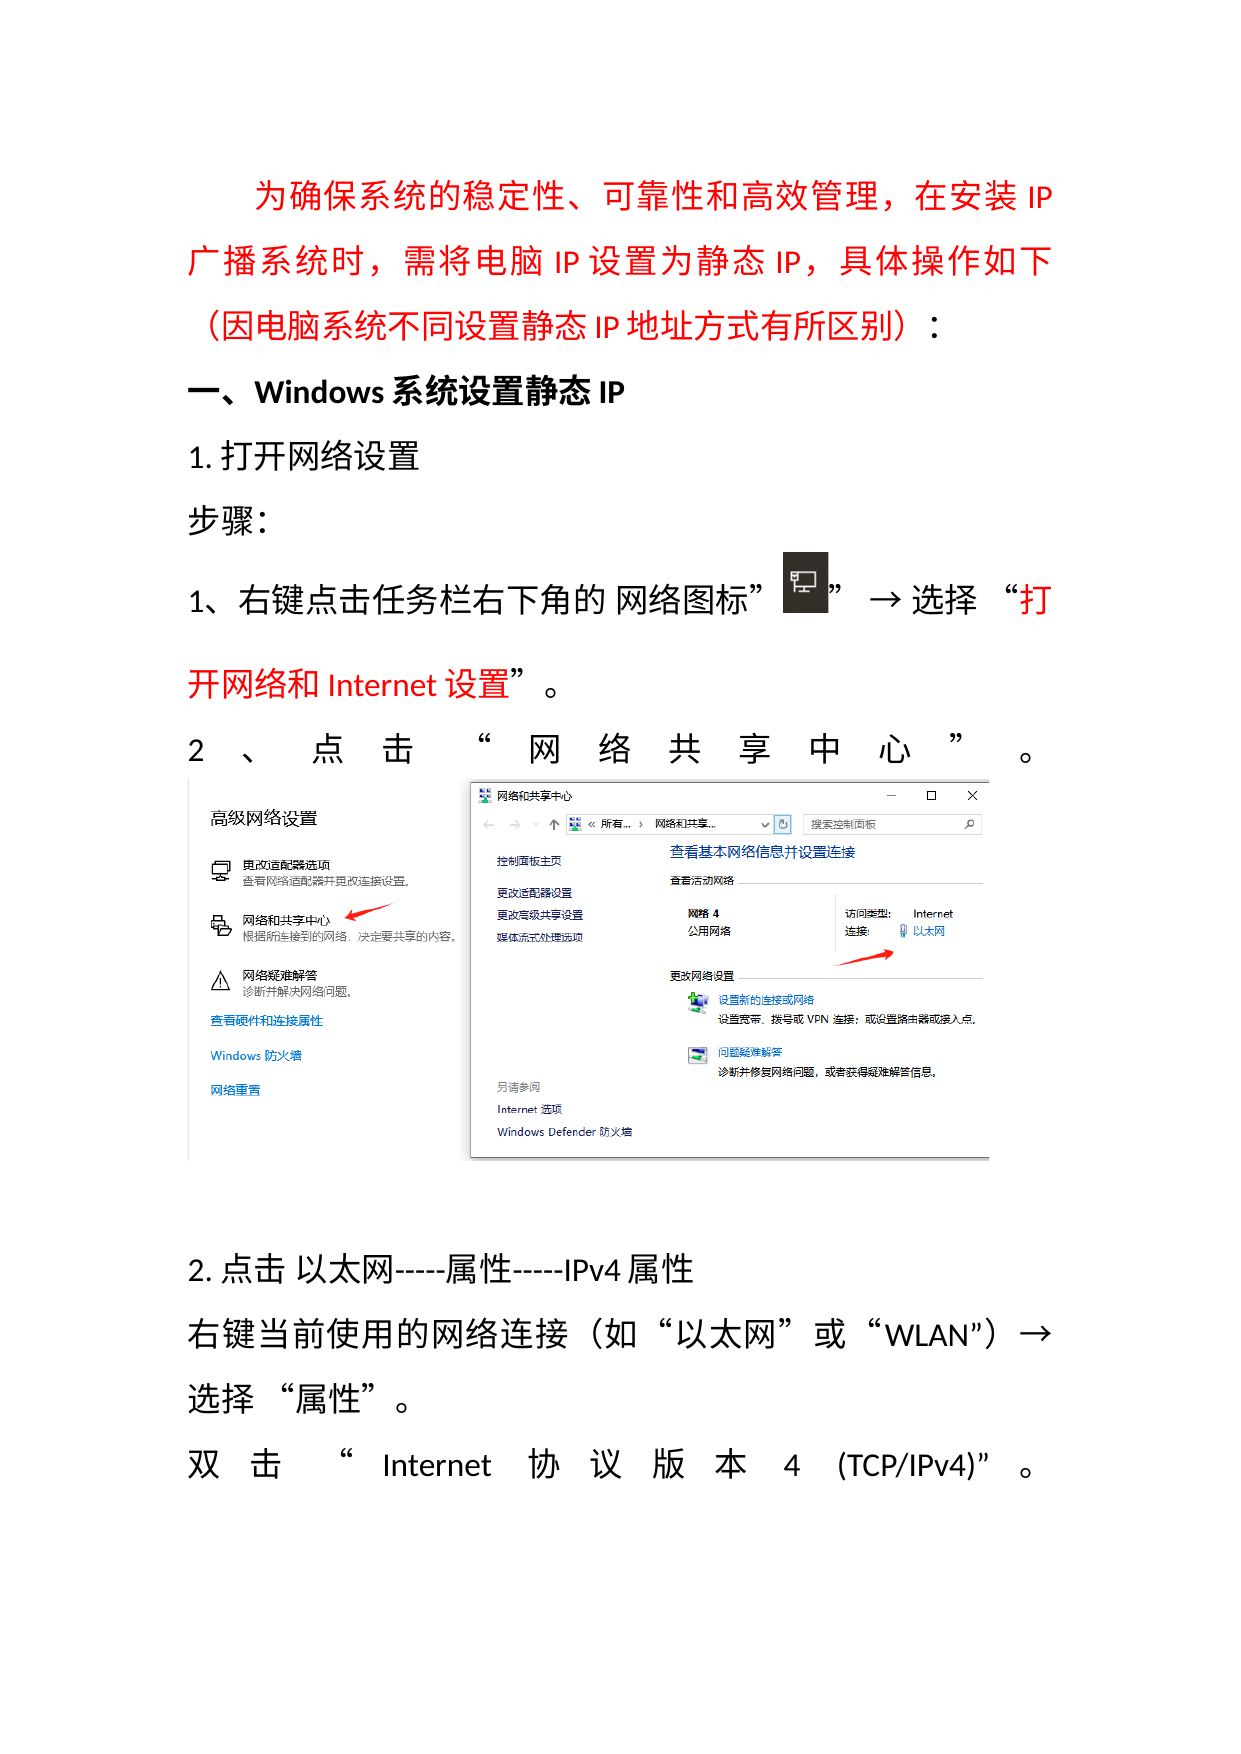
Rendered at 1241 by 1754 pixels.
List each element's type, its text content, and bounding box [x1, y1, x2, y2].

picture [783, 552, 829, 613]
text 右键当前使用的网络连接（如“以太网”或“WLAN”）→ 选择 “属性”。 [187, 1299, 1053, 1429]
text 步骤： [187, 487, 1053, 552]
picture [187, 779, 990, 1161]
text 1、右键点击任务栏右下角的 网络图标”” → 选择 “打开网络和Internet设置”。 [187, 552, 1053, 714]
text 2. 点击 以太网-----属性-----IPv4属性 [187, 1234, 1053, 1299]
text 为确保系统的稳定性、可靠性和高效管理，在安装IP广播系统时，需将电脑IP设置为静态IP，具体操作如下（因电脑系统不同设置静态IP地址方式有所区别）： [187, 162, 1053, 357]
text 1. 打开网络设置 [187, 422, 1053, 487]
text 一、Windows 系统设置静态IP [187, 357, 1053, 422]
text 双击 “Internet协议版本4 (TCP/IPv4)”。 [187, 1429, 1053, 1494]
